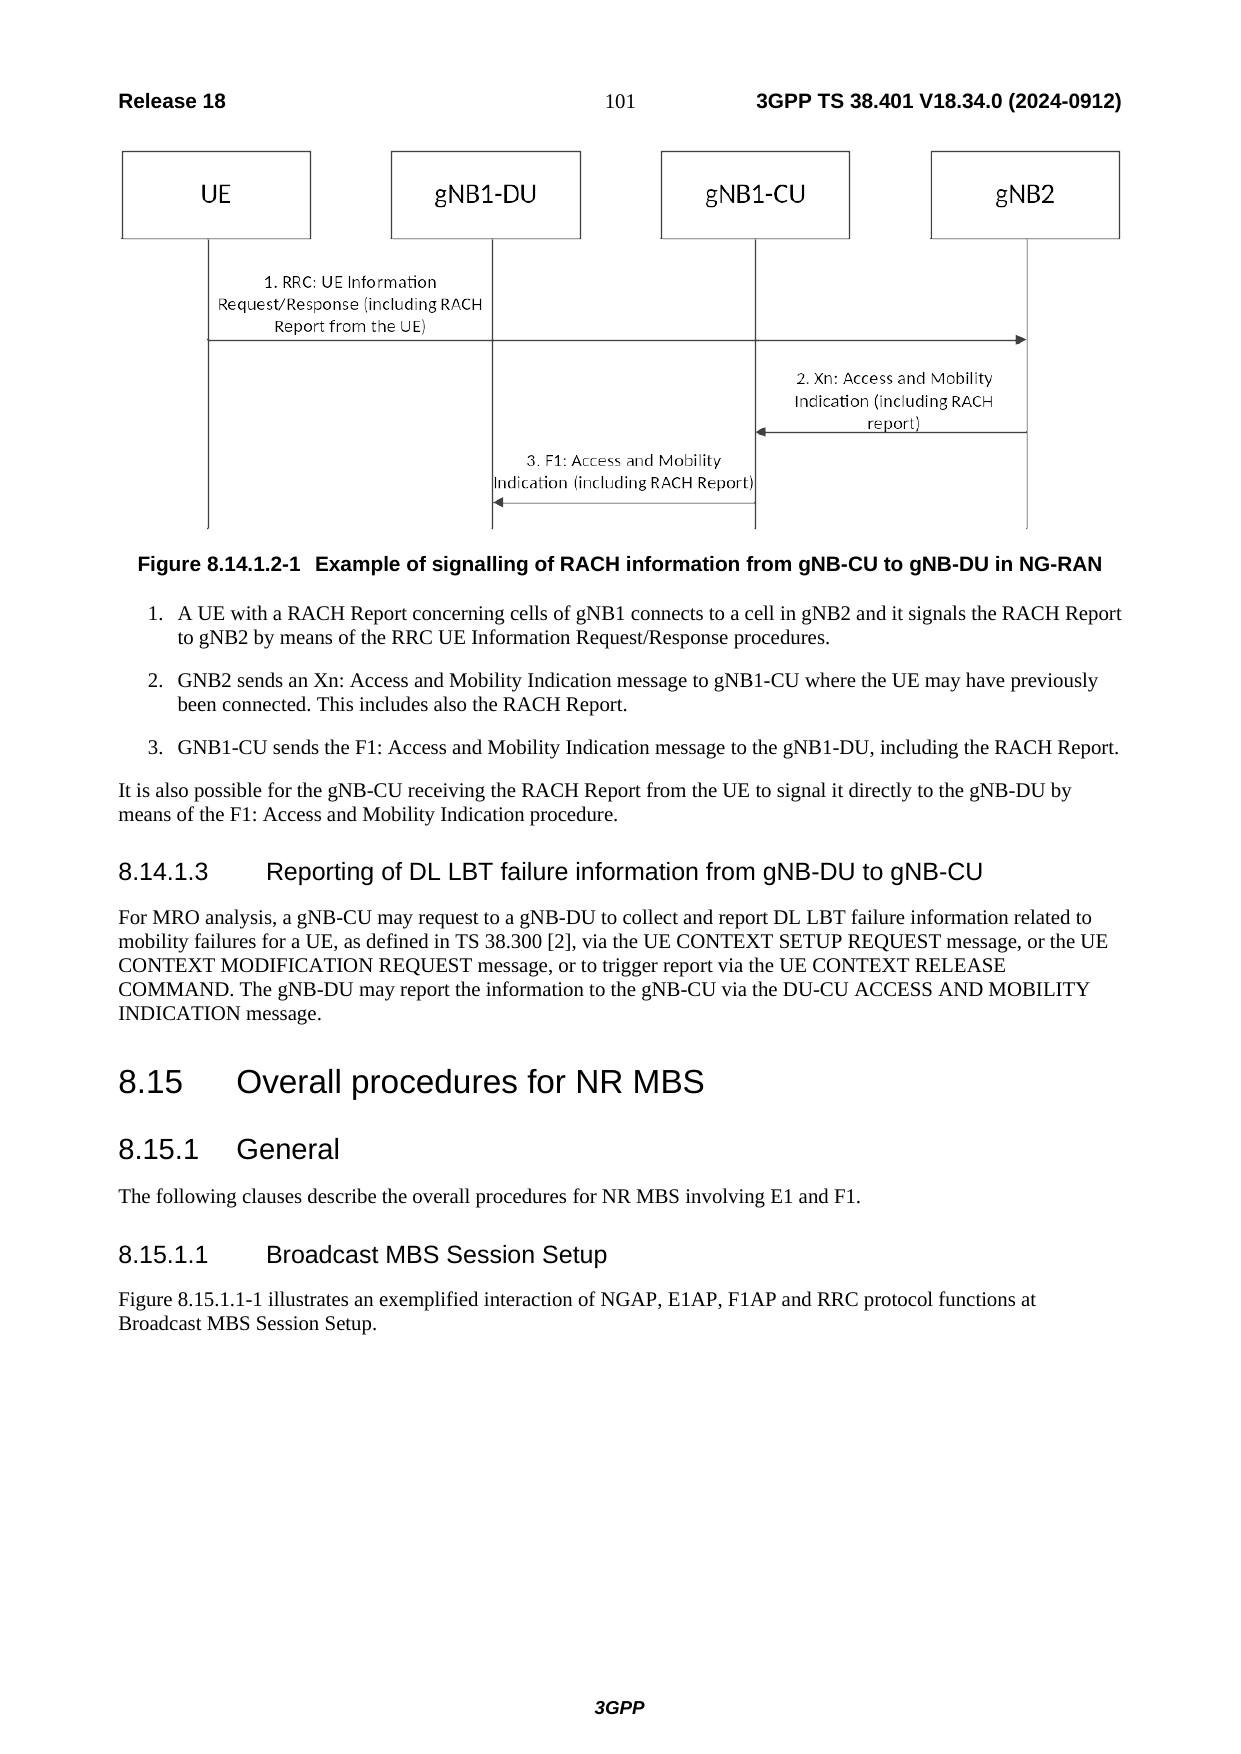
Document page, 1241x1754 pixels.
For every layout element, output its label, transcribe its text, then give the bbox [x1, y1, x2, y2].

text 3. GNB1-CU sends the F1: Access and Mobility Indication message to the gNB1-DU, including the RACH Report. [148, 735, 1122, 759]
subtitle 8.15.1 General [118, 1132, 1122, 1166]
text Figure 8.15.1.1-1 illustrates an exemplified interaction of NGAP, E1AP, F1AP and RRC protocol functions at Broadcast MBS Session Setup. [118, 1287, 1122, 1335]
text 2. GNB2 sends an Xn: Access and Mobility Indication message to gNB1-CU where the UE may have previously been connected. This includes also the RACH Report. [148, 668, 1122, 716]
text It is also possible for the gNB-CU receiving the RACH Report from the UE to signal it directly to the gNB-DU by means of the F1: Access and Mobility Indication procedure. [118, 778, 1122, 826]
text Figure 8.14.1.2-1 Example of signalling of RACH information from gNB-CU to gNB-DU in NG-RAN [118, 552, 1122, 576]
subtitle 8.15.1.1 Broadcast MBS Session Setup [118, 1240, 1122, 1268]
subtitle 8.15 Overall procedures for NR MBS [118, 1062, 1122, 1101]
text For MRO analysis, a gNB-CU may request to a gNB-DU to collect and report DL LBT failure information related to mobility failures for a UE, as defined in TS 38.300 [2], via the UE CONTEXT SETUP REQUEST message, or the UE CONTEXT MODIFICATION REQUEST message, or to trigger report via the UE CONTEXT RELEASE COMMAND. The gNB-DU may report the information to the gNB-CU via the DU-CU ACCESS AND MOBILITY INDICATION message. [118, 904, 1122, 1025]
text The following clauses describe the overall procedures for NR MBS involving E1 and F1. [118, 1184, 1122, 1208]
subtitle 8.14.1.3 Reporting of DL LBT failure information from gNB-DU to gNB-CU [118, 857, 1122, 886]
text 1. A UE with a RACH Report concerning cells of gNB1 connects to a cell in gNB2 and it signals the RACH Report to gNB2 by means of the RRC UE Information Request/Response procedures. [148, 601, 1122, 649]
